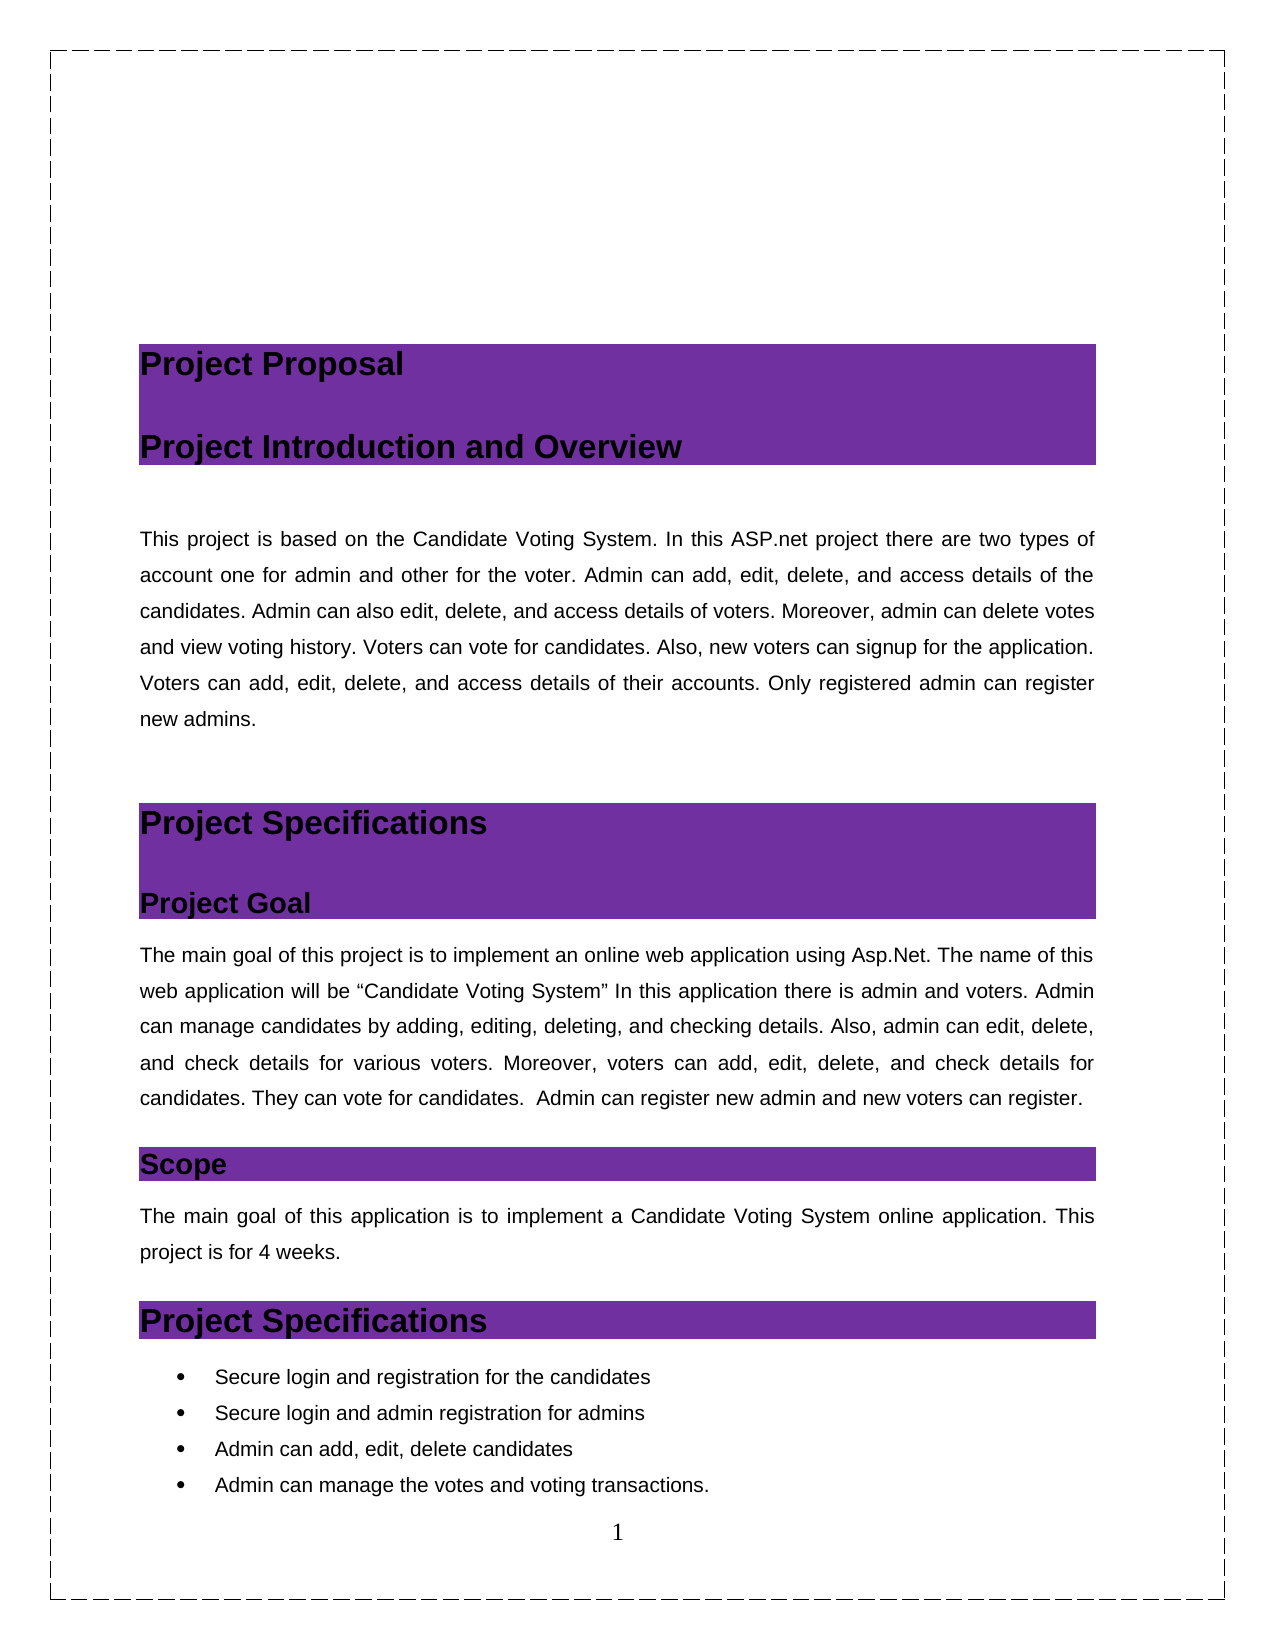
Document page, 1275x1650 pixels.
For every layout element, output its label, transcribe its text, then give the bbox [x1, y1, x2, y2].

subtitle Project Proposal [139, 344, 1096, 383]
subtitle Project Goal [139, 886, 1096, 919]
list Admin can add, edit, delete candidates [177, 1437, 1096, 1461]
list Secure login and registration for the candidates [177, 1364, 1096, 1388]
subtitle Project Introduction and Overview [139, 427, 1096, 465]
list Secure login and admin registration for admins [177, 1401, 1096, 1424]
text This project is based on the Candidate Voting System. In this ASP.net project there are two types of account one for admin and other for the voter. Admin can add, edit, delete, and access details of the candidates. Admin can also edit, delete, and access details of voters. Moreover, admin can delete votes and view voting history. Voters can vote for candidates. Also, new voters can signup for the application. Voters can add, edit, delete, and access details of their accounts. Only registered admin can register new admins. [139, 527, 1096, 730]
subtitle Project Specifications [139, 1301, 1096, 1339]
text The main goal of this application is to implement a Candidate Voting System online application. This project is for 4 weeks. [139, 1204, 1096, 1264]
text The main goal of this project is to implement an online web application using Asp.Net. The name of this web application will be “Candidate Voting System” In this application there is admin and voters. Admin can manage candidates by adding, editing, deleting, and checking details. Also, admin can edit, delete, and check details for various voters. Moreover, voters can add, edit, delete, and check details for candidates. They can vote for candidates. Admin can register new admin and new voters can register. [139, 942, 1096, 1110]
subtitle Scope [139, 1147, 1096, 1181]
subtitle Project Specifications [139, 803, 1096, 842]
list Admin can manage the votes and voting transactions. [177, 1473, 1096, 1497]
